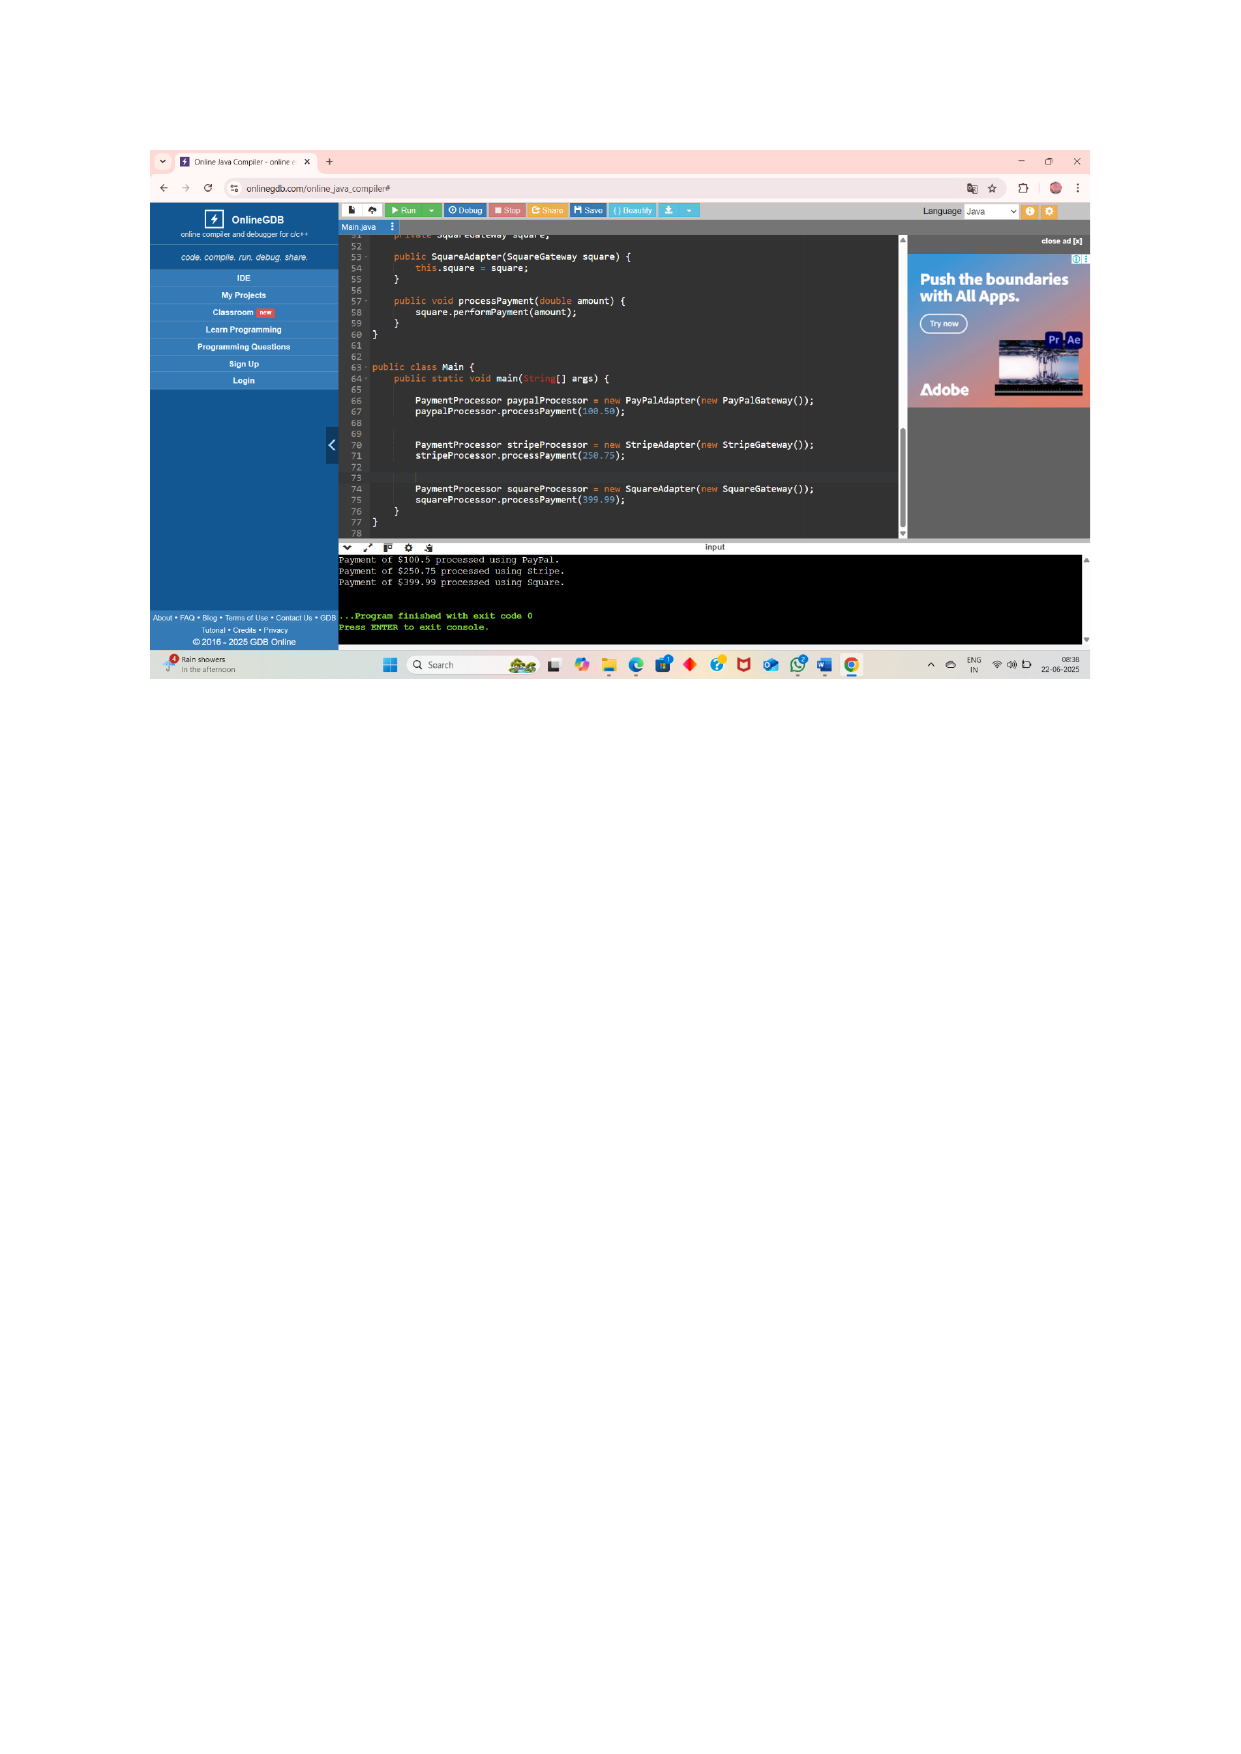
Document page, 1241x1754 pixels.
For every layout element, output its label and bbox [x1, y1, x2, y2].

picture [150, 150, 1091, 679]
